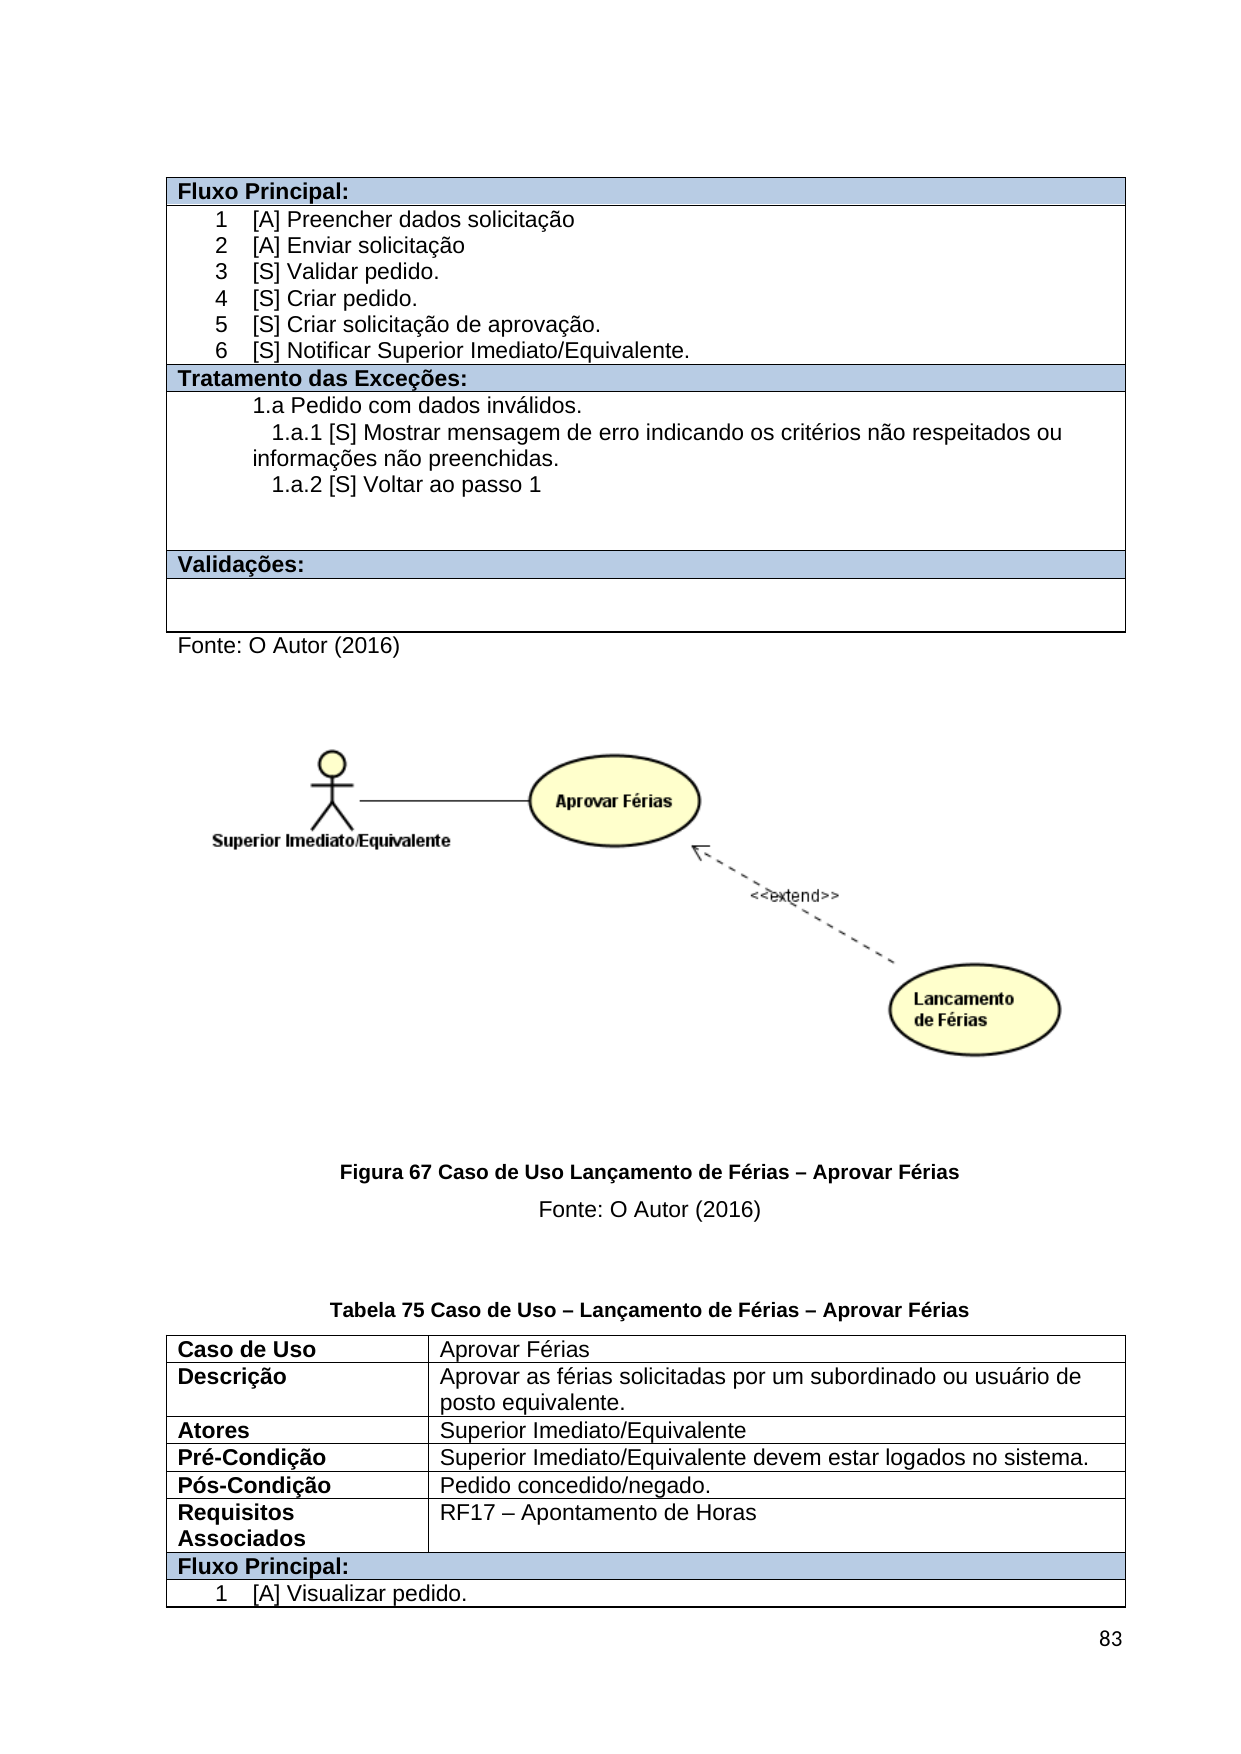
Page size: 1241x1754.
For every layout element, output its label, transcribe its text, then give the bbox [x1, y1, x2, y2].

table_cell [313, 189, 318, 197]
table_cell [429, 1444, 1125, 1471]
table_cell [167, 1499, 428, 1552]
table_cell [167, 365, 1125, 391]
text Figura 67 Caso de Uso Lançamento de Férias – Aprovar Férias [177, 1159, 1122, 1183]
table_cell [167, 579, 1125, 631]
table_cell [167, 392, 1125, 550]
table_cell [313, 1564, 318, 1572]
text Fonte: O Autor (2016) [177, 633, 1122, 659]
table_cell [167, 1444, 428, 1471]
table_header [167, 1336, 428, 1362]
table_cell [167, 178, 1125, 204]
text Fonte: O Autor (2016) [177, 1196, 1122, 1222]
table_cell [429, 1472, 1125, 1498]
picture [206, 734, 1093, 1135]
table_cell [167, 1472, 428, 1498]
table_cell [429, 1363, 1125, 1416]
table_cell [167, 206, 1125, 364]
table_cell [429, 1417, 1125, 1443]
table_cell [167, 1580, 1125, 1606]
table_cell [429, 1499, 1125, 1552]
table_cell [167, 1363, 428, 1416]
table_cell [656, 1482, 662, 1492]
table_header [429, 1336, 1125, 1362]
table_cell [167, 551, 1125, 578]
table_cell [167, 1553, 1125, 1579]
text Tabela 75 Caso de Uso – Lançamento de Férias – Aprovar Férias [177, 1298, 1122, 1322]
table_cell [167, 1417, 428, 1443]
